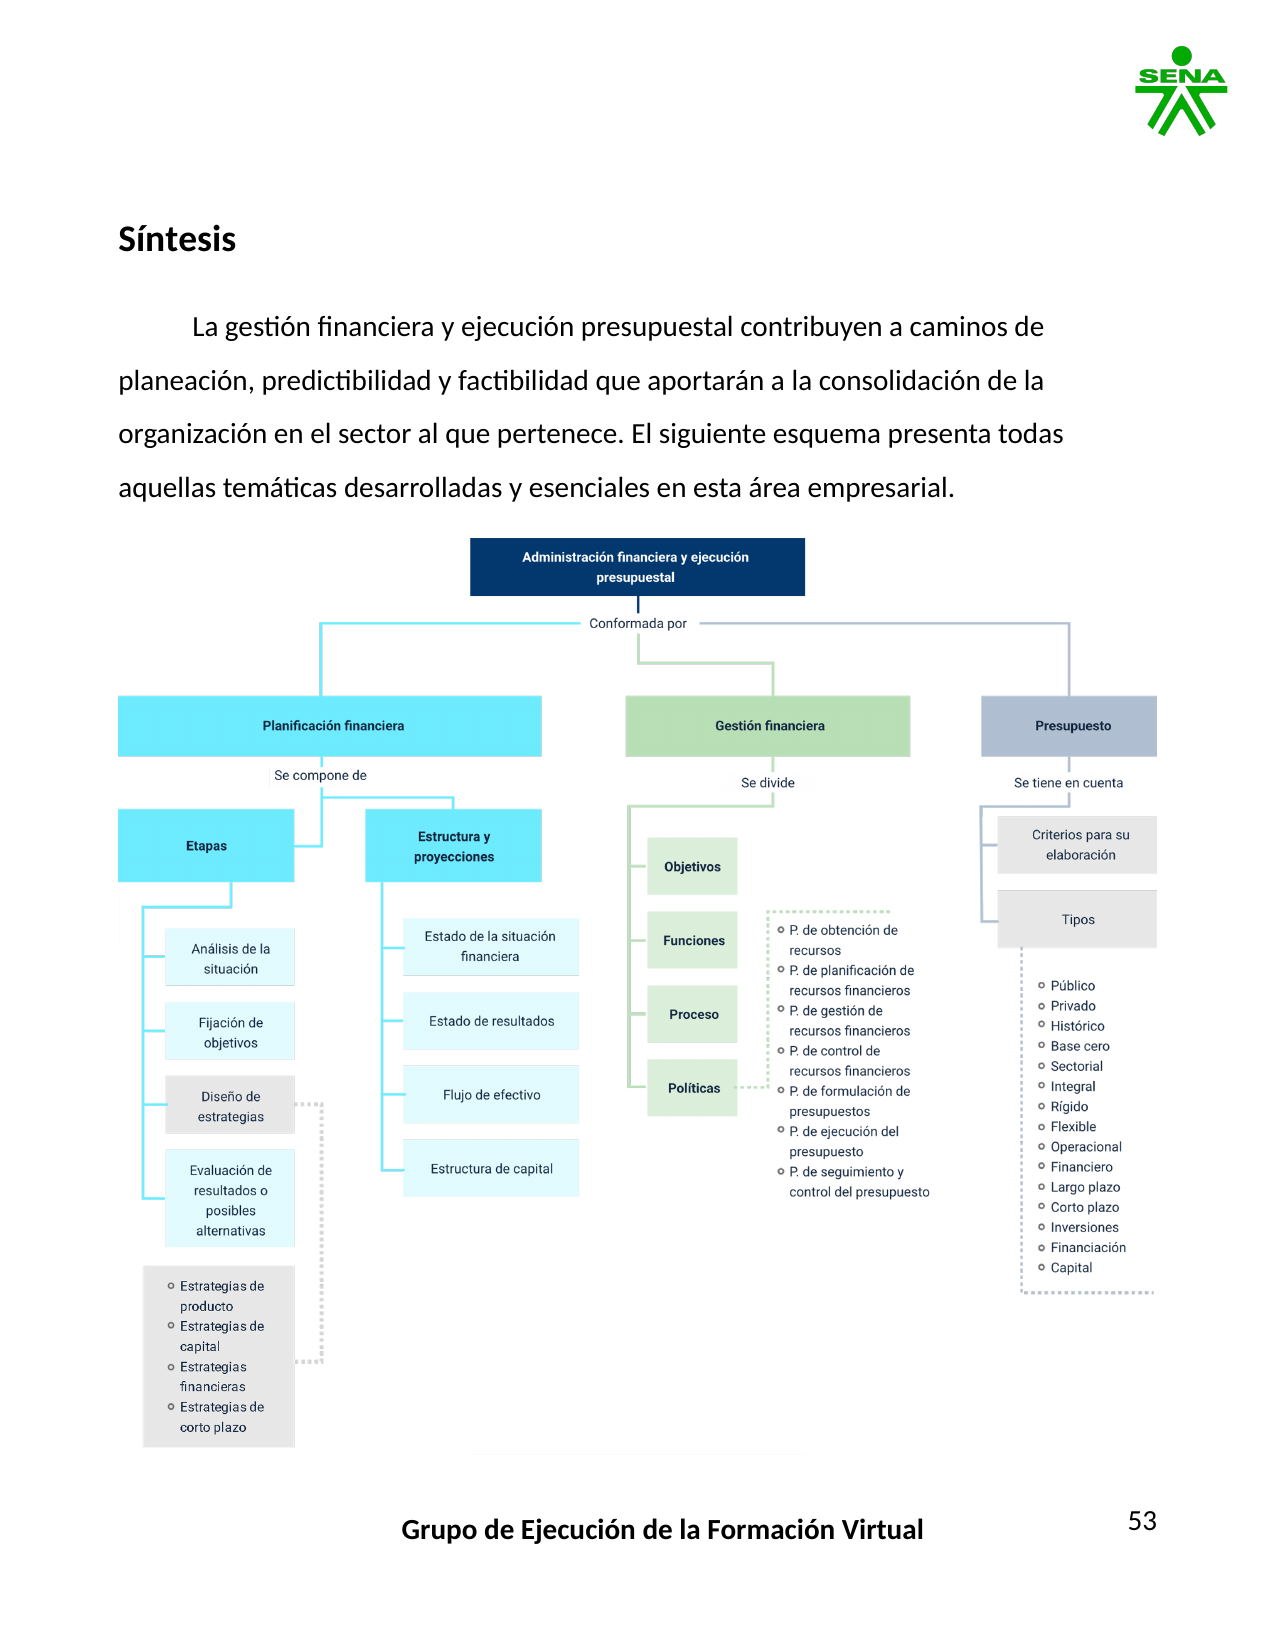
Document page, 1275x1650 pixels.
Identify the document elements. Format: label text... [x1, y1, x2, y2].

picture [1135, 46, 1228, 136]
picture [118, 538, 1157, 1455]
text Síntesis [118, 215, 1157, 261]
text La gestión financiera y ejecución presupuestal contribuyen a caminos de planeación, predictibilidad y factibilidad que aportarán a la consolidación de la organización en el sector al que pertenece. El siguiente esquema presenta todas aquellas temáticas desarrolladas y esenciales en esta área empresarial. [118, 308, 1157, 504]
